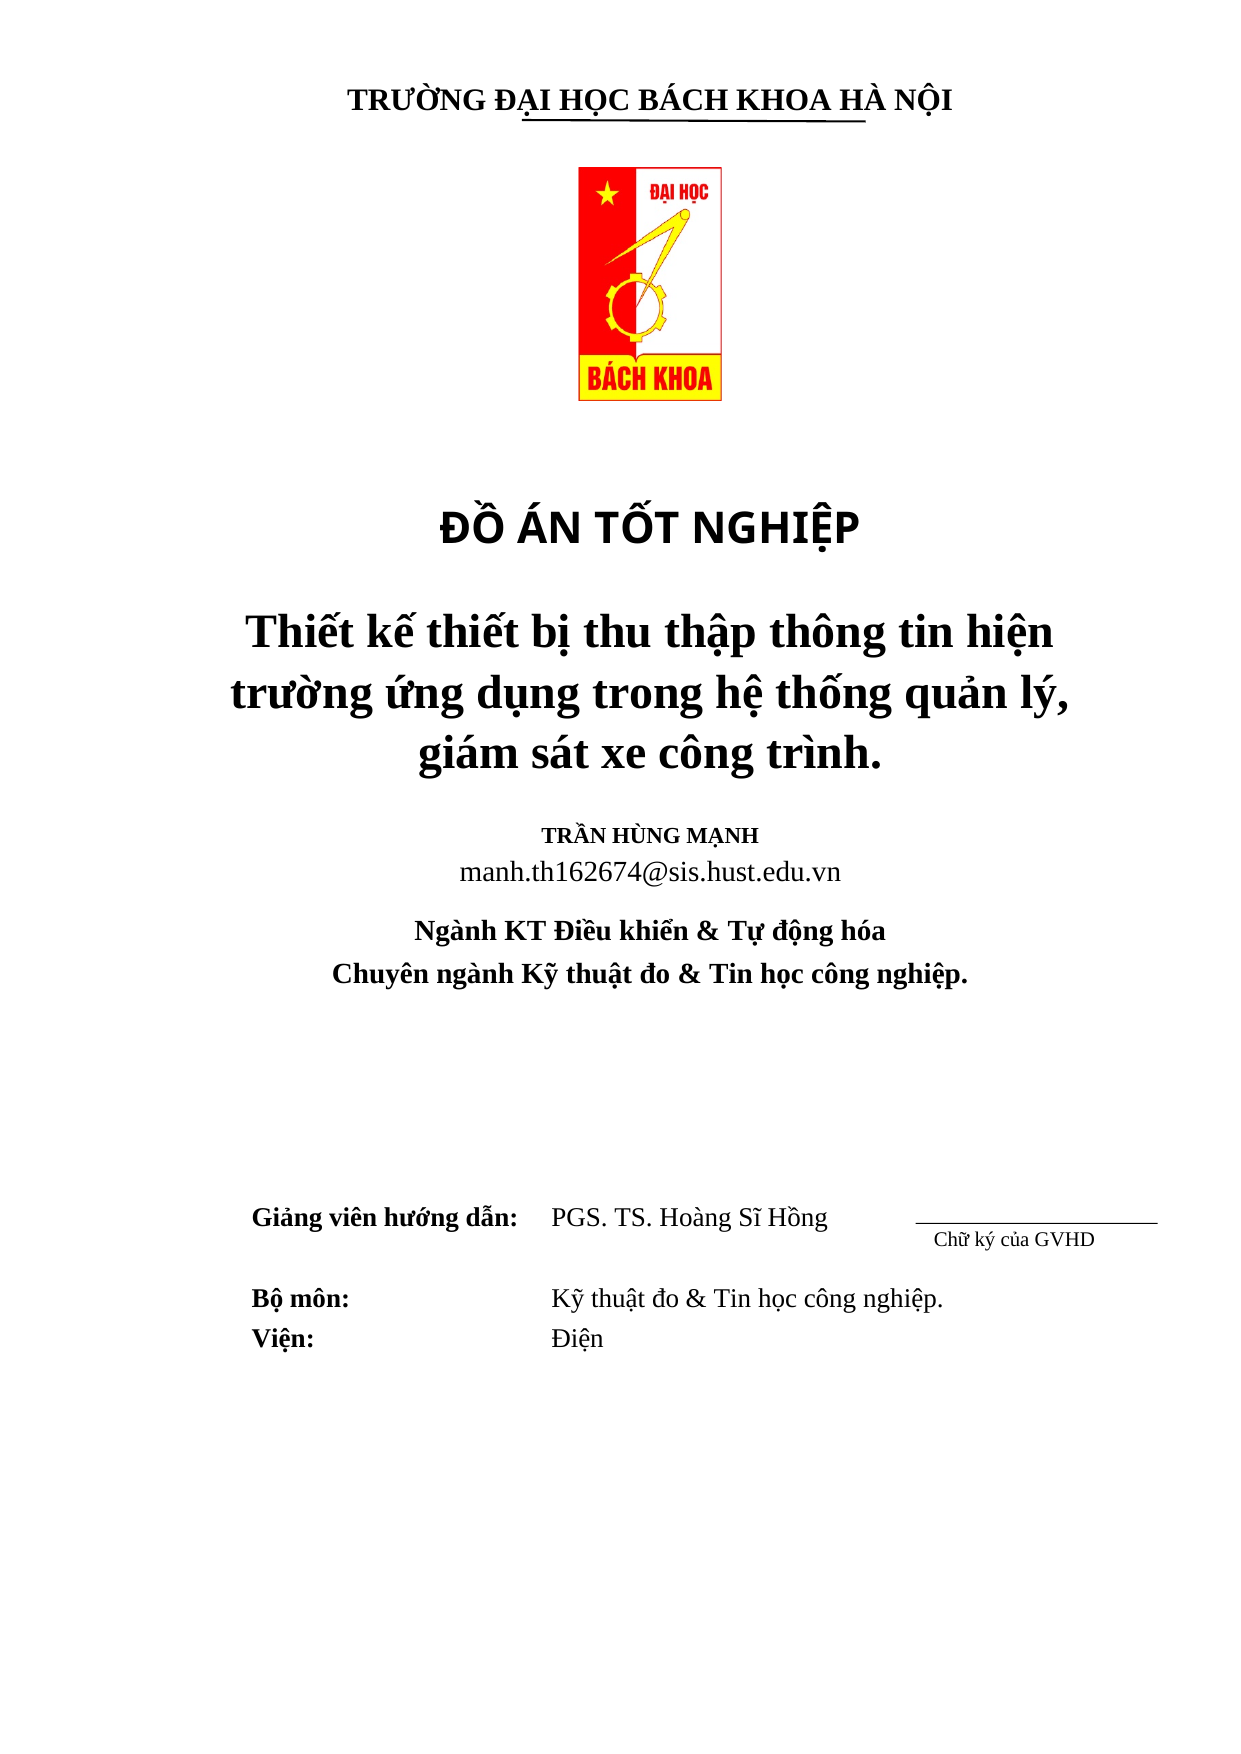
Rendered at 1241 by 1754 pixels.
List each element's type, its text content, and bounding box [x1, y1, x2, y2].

text Ngành KT Điều khiển & Tự động hóa [207, 913, 1093, 946]
subtitle Thiết kế thiết bị thu thập thông tin hiện trường ứng dụng trong hệ thống quản lý, giám sát xe công trình. [207, 603, 1093, 779]
table_cell Kỹ thuật đo & Tin học công nghiệp. [540, 1235, 1082, 1316]
picture [578, 167, 722, 401]
text Chuyên ngành Kỹ thuật đo & Tin học công nghiệp. [207, 956, 1093, 989]
table_cell Điện [540, 1316, 1082, 1357]
table_header Giảng viên hướng dẫn: [207, 1195, 540, 1235]
text TRƯỜNG ĐẠI HỌC BÁCH KHOA HÀ NỘI [207, 81, 1093, 117]
text TRẦN HÙNG MẠNH [207, 822, 1093, 848]
subtitle ĐỒ ÁN TỐT NGHIỆP [207, 497, 1093, 556]
table_cell Viện: [207, 1316, 540, 1357]
table_header PGS. TS. Hoàng Sĩ Hồng [540, 1195, 1082, 1235]
table_cell Bộ môn: [207, 1235, 540, 1316]
text manh.th162674@sis.hust.edu.vn [207, 854, 1093, 888]
